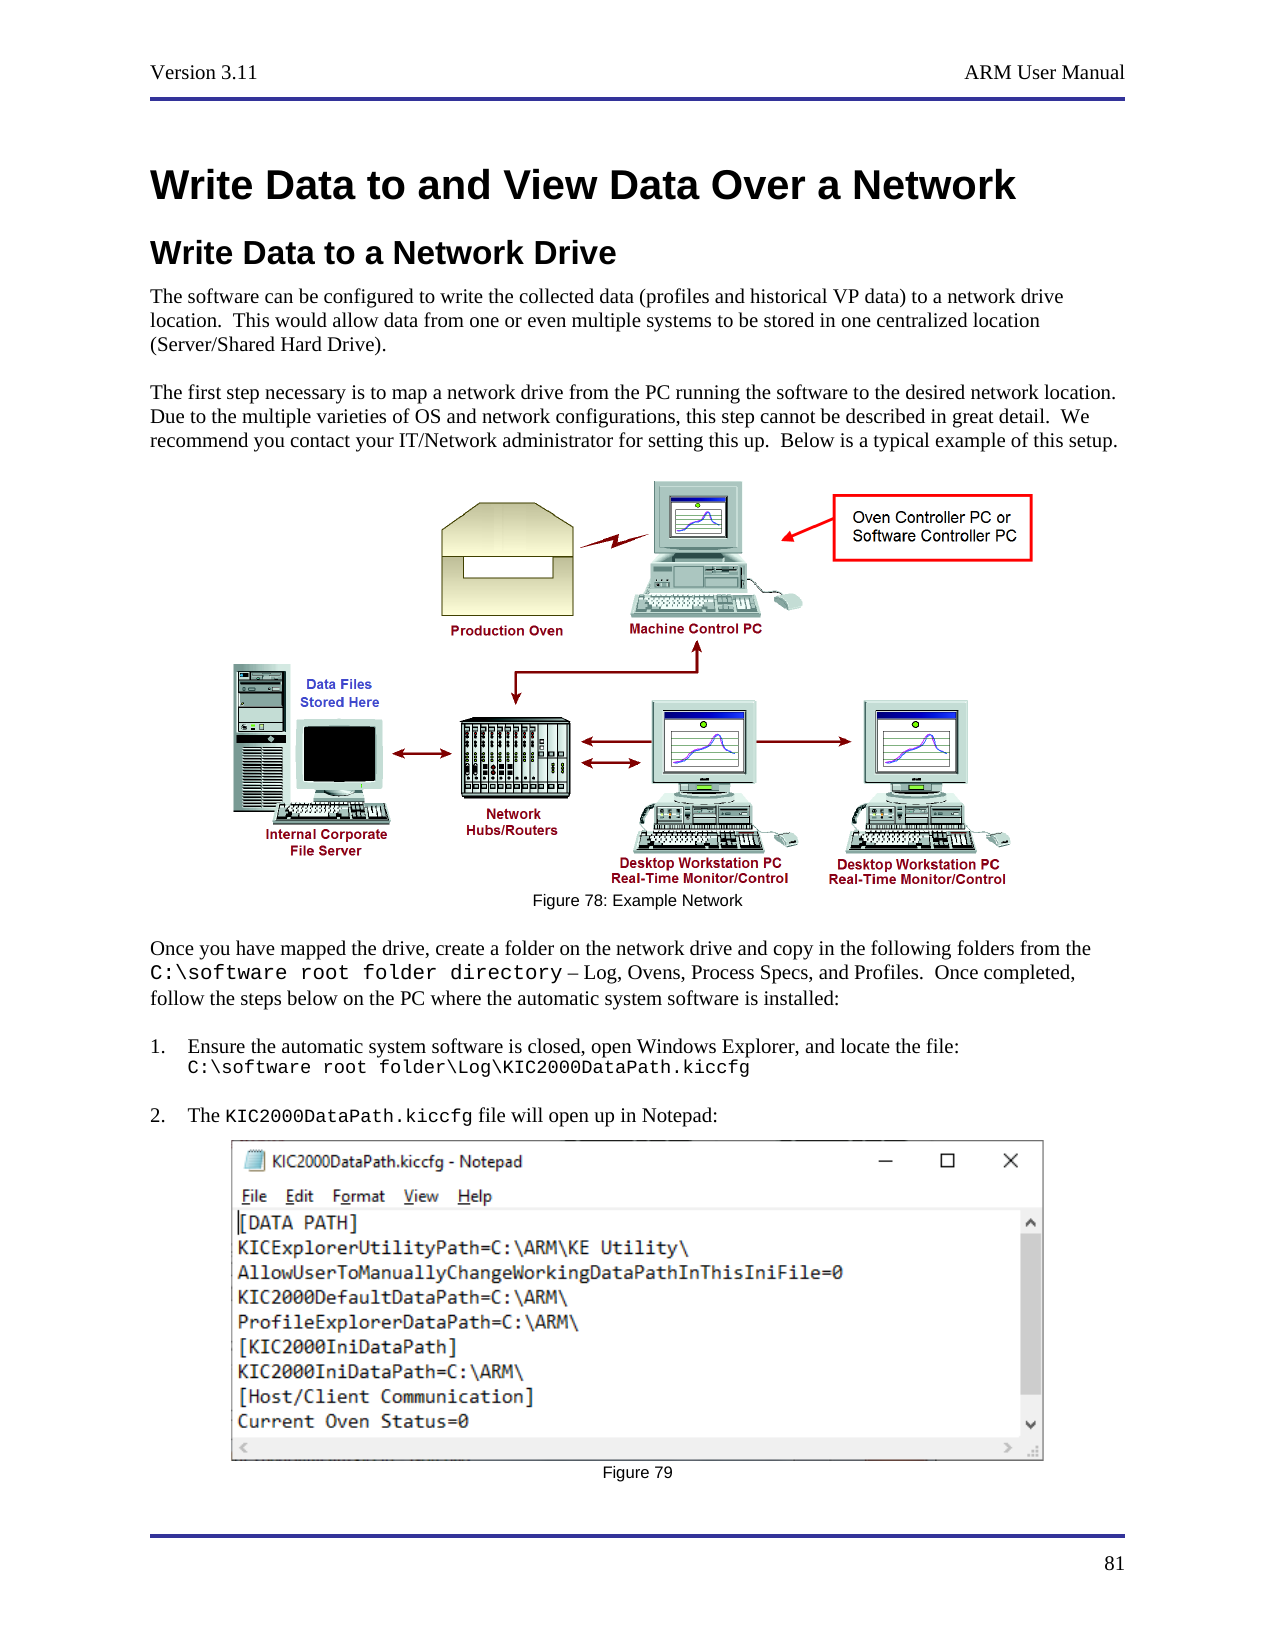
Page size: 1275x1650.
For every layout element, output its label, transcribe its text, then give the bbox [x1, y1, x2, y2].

text The first step necessary is to map a network drive from the PC running the software to the desired network location. Due to the multiple varieties of OS and network configurations, this step cannot be described in great detail. We recommend you contact your IT/Network administrator for setting this up. Below is a typical example of this setup. [150, 380, 1125, 452]
subtitle Write Data to a Network Drive [150, 233, 1125, 271]
text The software can be configured to write the collected data (profiles and historical VP data) to a network drive location. This would allow data from one or even multiple systems to be stored in one centralized location (Server/Shared Hard Drive). [150, 284, 1125, 356]
text Figure 78: Example Network [150, 890, 1125, 909]
list Ensure the automatic system software is closed, open Windows Explorer, and locate the file: [150, 1033, 1125, 1058]
picture [224, 464, 1051, 889]
text C:\software root folder\Log\KIC2000DataPath.kiccfg [187, 1058, 1125, 1079]
picture [231, 1140, 1044, 1461]
text Figure 79 [150, 1463, 1125, 1482]
list The KIC2000DataPath.kiccfg file will open up in Notepad: [150, 1103, 1125, 1128]
text Once you have mapped the drive, create a folder on the network drive and copy in the following folders from the C:\software root folder directory – Log, Ovens, Process Specs, and Profiles. Once completed, follow the steps below on the PC where the automatic system software is installed: [150, 936, 1125, 1009]
subtitle Write Data to and View Data Over a Network [150, 160, 1125, 208]
